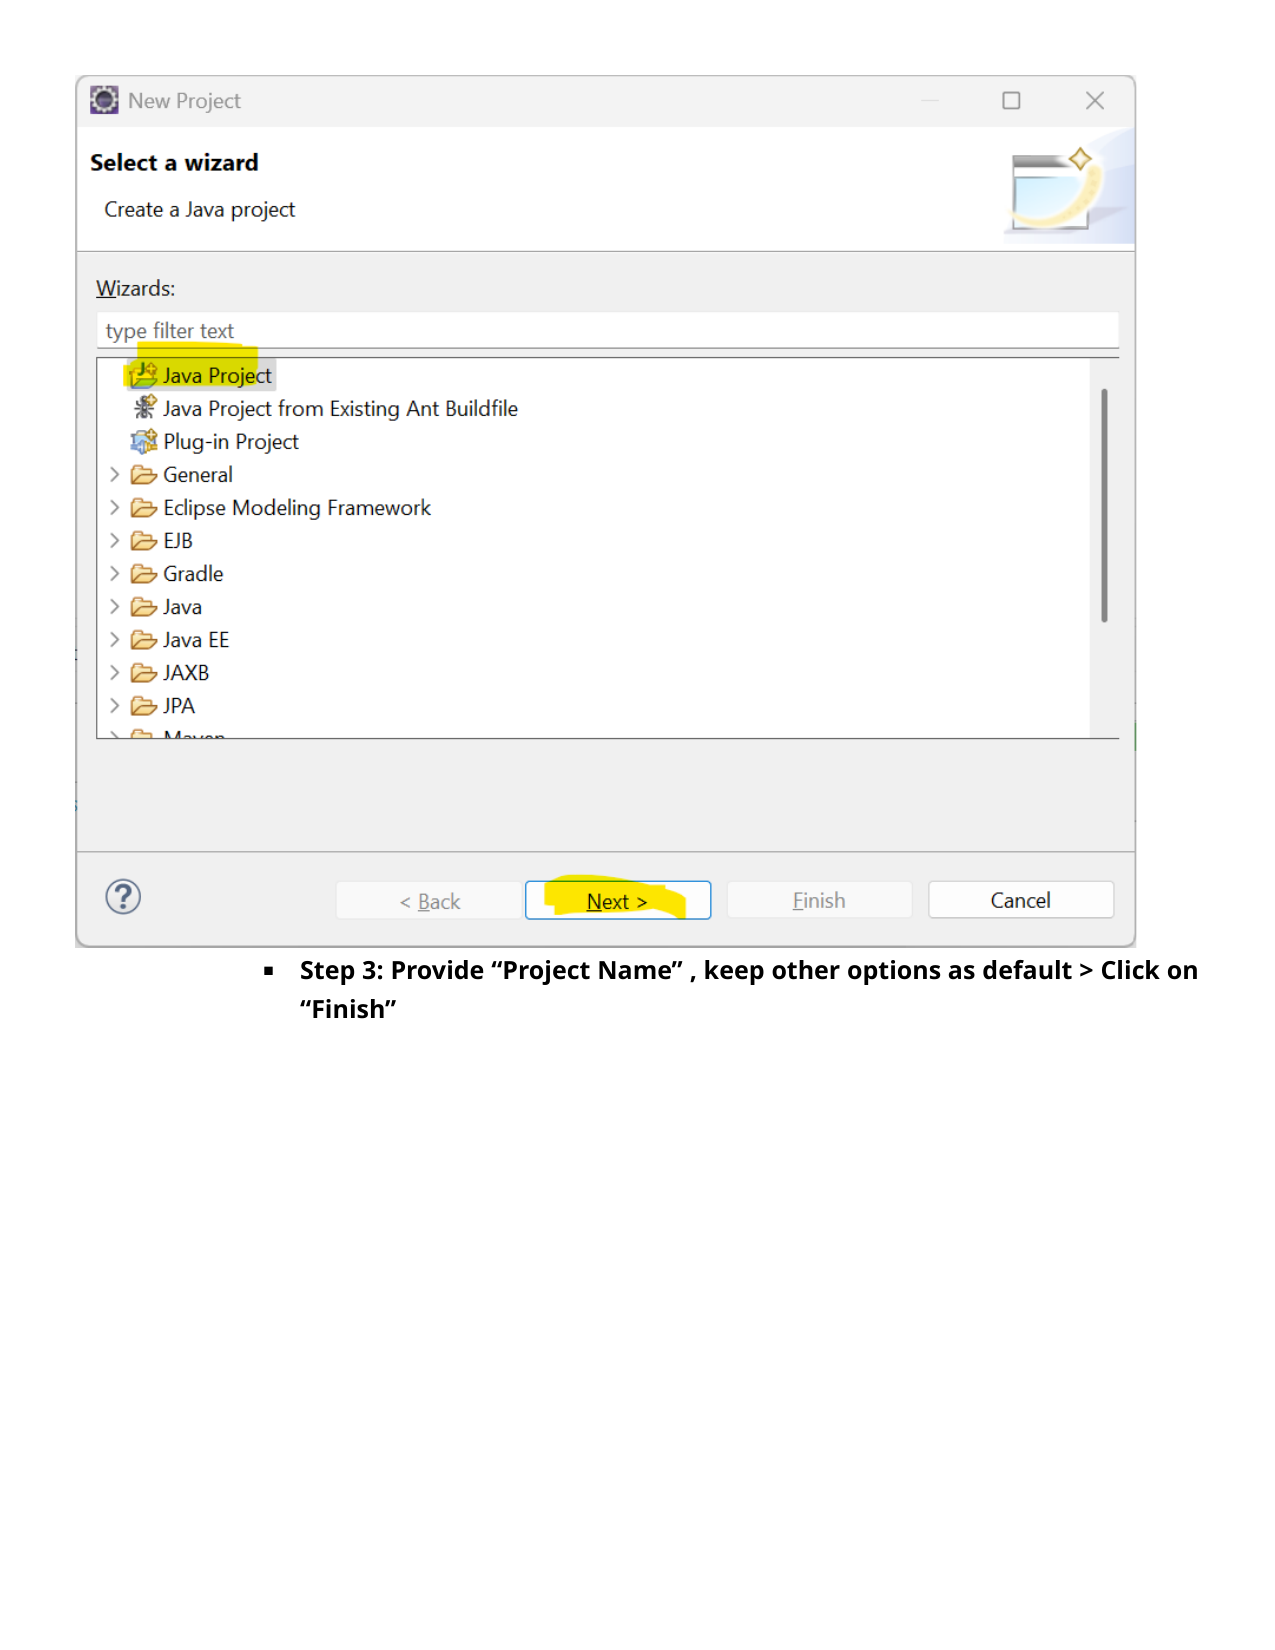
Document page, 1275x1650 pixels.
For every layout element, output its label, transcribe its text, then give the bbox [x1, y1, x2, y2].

list Step 3: Provide “Project Name” , keep other options as default > Click on “Finish” [262, 953, 1200, 1026]
picture [75, 75, 1137, 948]
